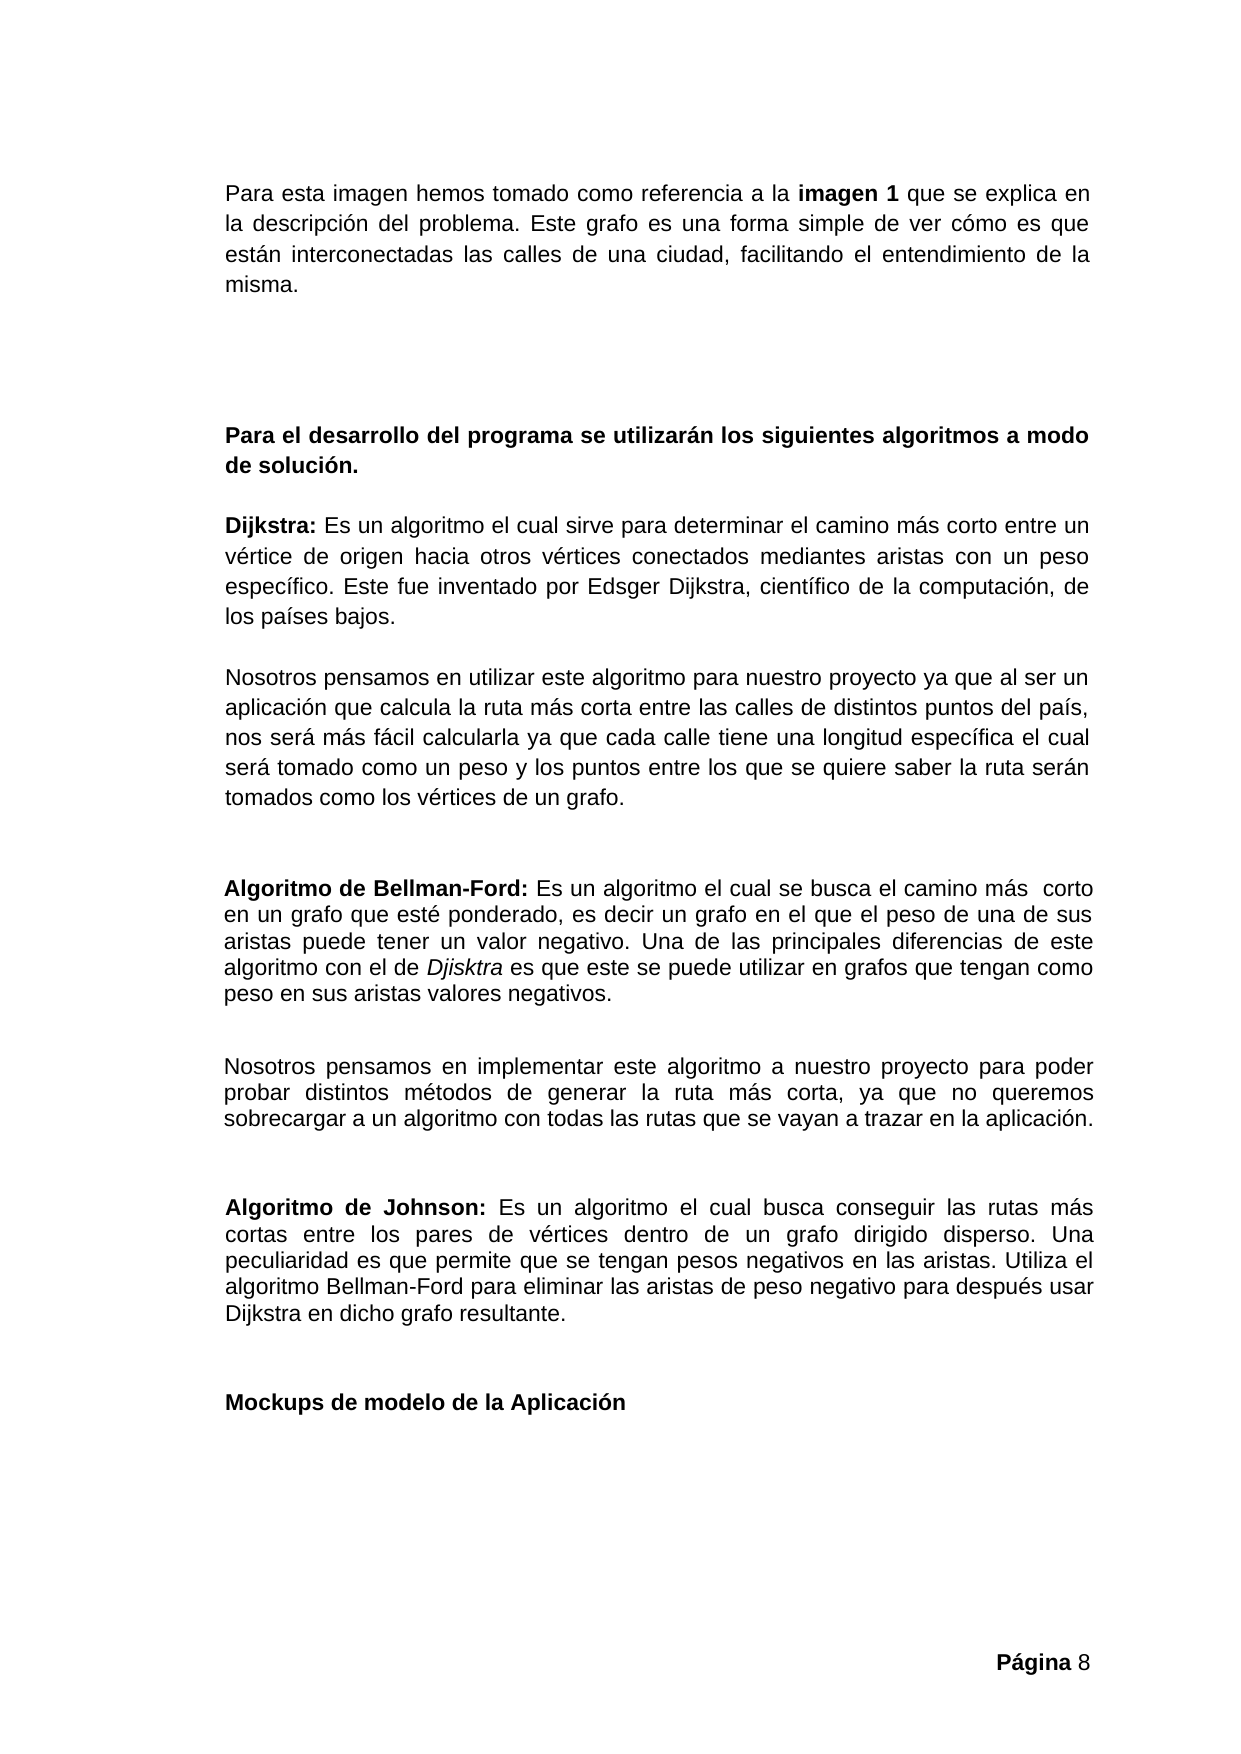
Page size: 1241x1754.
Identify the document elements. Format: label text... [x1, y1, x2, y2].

text Para el desarrollo del programa se utilizarán los siguientes algoritmos a modo de solución. [225, 422, 1090, 478]
text Nosotros pensamos en implementar este algoritmo a nuestro proyecto para poder probar distintos métodos de generar la ruta más corta, ya que no queremos sobrecargar a un algoritmo con todas las rutas que se vayan a trazar en la aplicación. [224, 1053, 1094, 1148]
text Mockups de modelo de la Aplicación [225, 1388, 1044, 1431]
text Algoritmo de Johnson: Es un algoritmo el cual busca conseguir las rutas más cortas entre los pares de vértices dentro de un grafo dirigido disperso. Una peculiaridad es que permite que se tengan pesos negativos en las aristas. Utiliza el algoritmo Bellman-Ford para eliminar las aristas de peso negativo para después usar Dijkstra en dicho grafo resultante. [225, 1194, 1094, 1343]
text Para esta imagen hemos tomado como referencia a la imagen 1 que se explica en la descripción del problema. Este grafo es una forma simple de ver cómo es que están interconectadas las calles de una ciudad, facilitando el entendimiento de la misma. [225, 180, 1090, 297]
text Algoritmo de Bellman-Ford: Es un algoritmo el cual se busca el camino más corto en un grafo que esté ponderado, es decir un grafo en el que el peso de una de sus aristas puede tener un valor negativo. Una de las principales diferencias de este algoritmo con el de Djisktra es que este se puede utilizar en grafos que tengan como peso en sus aristas valores negativos. [224, 875, 1094, 1007]
text Nosotros pensamos en utilizar este algoritmo para nuestro proyecto ya que al ser un aplicación que calcula la ruta más corta entre las calles de distintos puntos del país, nos será más fácil calcularla ya que cada calle tiene una longitud específica el cual será tomado como un peso y los puntos entre los que se quiere saber la ruta serán tomados como los vértices de un grafo. [225, 663, 1090, 811]
text Dijkstra: Es un algoritmo el cual sirve para determinar el camino más corto entre un vértice de origen hacia otros vértices conectados mediantes aristas con un peso específico. Este fue inventado por Edsger Dijkstra, científico de la computación, de los países bajos. [225, 512, 1090, 629]
